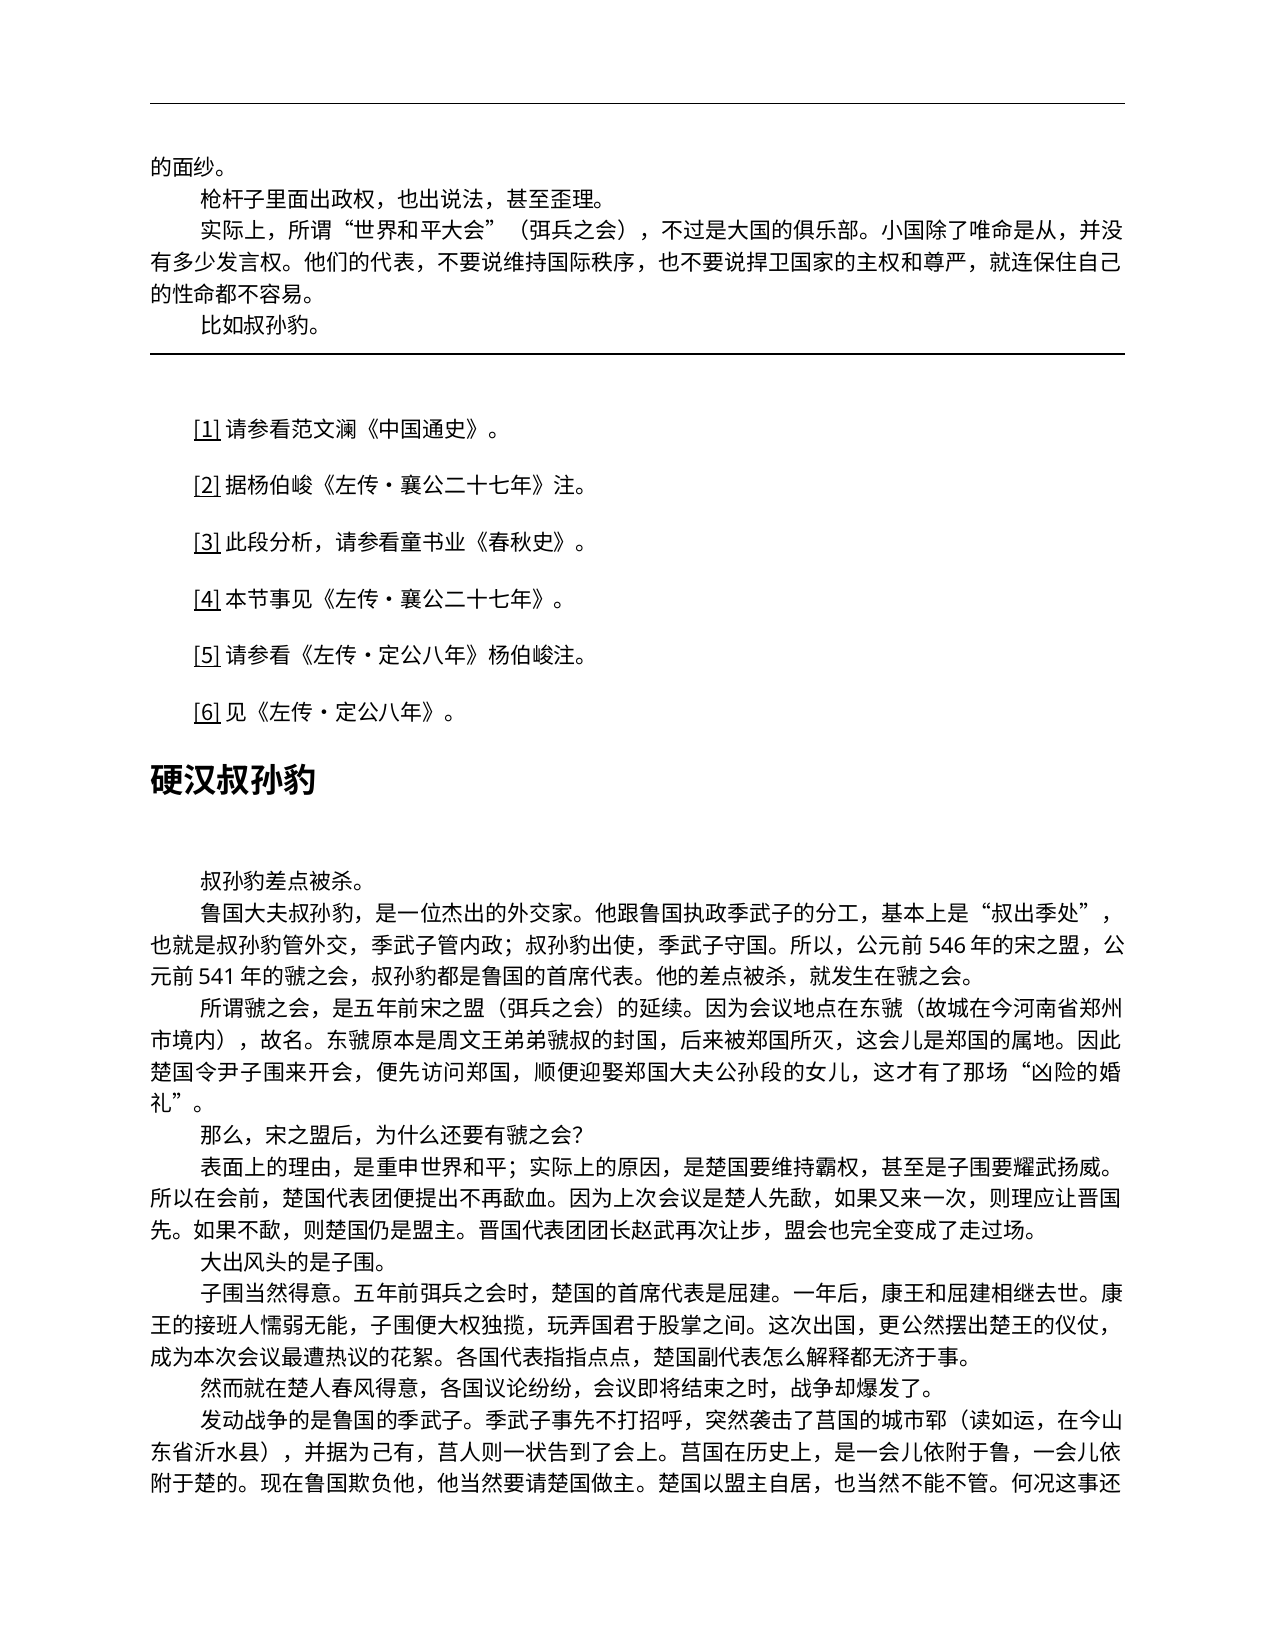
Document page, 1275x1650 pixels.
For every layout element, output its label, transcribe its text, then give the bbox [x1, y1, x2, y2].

text [6] 见《左传·定公八年》。 [150, 695, 1125, 727]
text 实际上，所谓“世界和平大会”（弭兵之会），不过是大国的俱乐部。小国除了唯命是从，并没有多少发言权。他们的代表，不要说维持国际秩序，也不要说捍卫国家的主权和尊严，就连保住自己的性命都不容易。 [150, 213, 1125, 308]
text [150, 1403, 1125, 1498]
text [3] 此段分析，请参看童书业《春秋史》。 [150, 525, 1125, 557]
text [150, 150, 1125, 182]
text 表面上的理由，是重申世界和平；实际上的原因，是楚国要维持霸权，甚至是子围要耀武扬威。所以在会前，楚国代表团便提出不再歃血。因为上次会议是楚人先歃，如果又来一次，则理应让晋国先。如果不歃，则楚国仍是盟主。晋国代表团团长赵武再次让步，盟会也完全变成了走过场。 [150, 1149, 1125, 1244]
text 子围当然得意。五年前弭兵之会时，楚国的首席代表是屈建。一年后，康王和屈建相继去世。康王的接班人懦弱无能，子围便大权独揽，玩弄国君于股掌之间。这次出国，更公然摆出楚王的仪仗，成为本次会议最遭热议的花絮。各国代表指指点点，楚国副代表怎么解释都无济于事。 [150, 1276, 1125, 1371]
text [2] 据杨伯峻《左传·襄公二十七年》注。 [150, 468, 1125, 500]
text 枪杆子里面出政权，也出说法，甚至歪理。 [150, 182, 1125, 213]
text [1] 请参看范文澜《中国通史》。 [150, 412, 1125, 443]
text 那么，宋之盟后，为什么还要有虢之会？ [150, 1118, 1125, 1149]
text 然而就在楚人春风得意，各国议论纷纷，会议即将结束之时，战争却爆发了。 [150, 1371, 1125, 1403]
text 大出风头的是子围。 [150, 1244, 1125, 1276]
text 所谓虢之会，是五年前宋之盟（弭兵之会）的延续。因为会议地点在东虢（故城在今河南省郑州市境内），故名。东虢原本是周文王弟弟虢叔的封国，后来被郑国所灭，这会儿是郑国的属地。因此，楚国令尹子围来开会，便先访问郑国，顺便迎娶郑国大夫公孙段的女儿，这才有了那场“凶险的婚礼”。 [150, 991, 1125, 1118]
text 叔孙豹差点被杀。 [150, 864, 1125, 896]
text [5] 请参看《左传·定公八年》杨伯峻注。 [150, 638, 1125, 670]
text 鲁国大夫叔孙豹，是一位杰出的外交家。他跟鲁国执政季武子的分工，基本上是“叔出季处”，也就是叔孙豹管外交，季武子管内政；叔孙豹出使，季武子守国。所以，公元前546年的宋之盟，公元前541年的虢之会，叔孙豹都是鲁国的首席代表。他的差点被杀，就发生在虢之会。 [150, 896, 1125, 991]
subtitle 硬汉叔孙豹 [150, 754, 1125, 802]
text [4] 本节事见《左传·襄公二十七年》。 [150, 582, 1125, 613]
text 比如叔孙豹。 [150, 308, 1125, 340]
